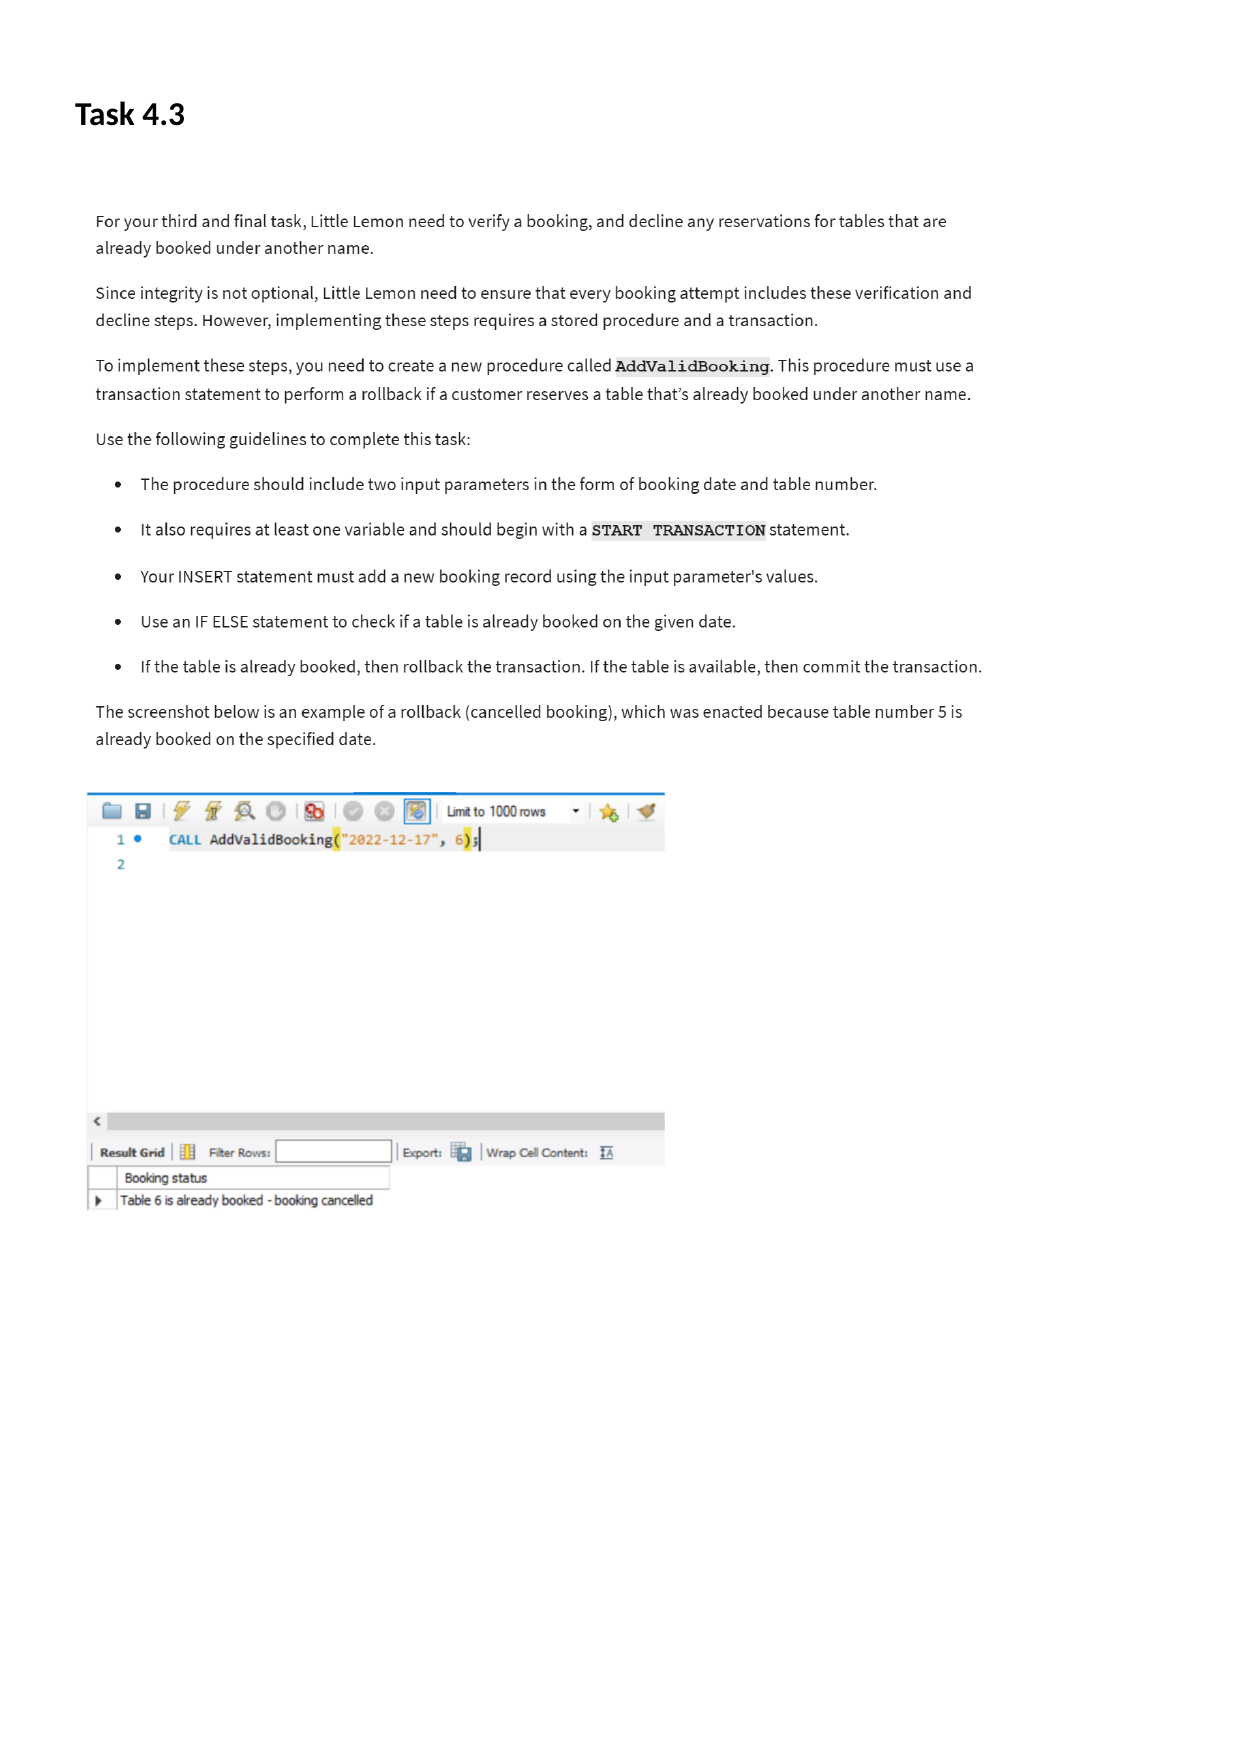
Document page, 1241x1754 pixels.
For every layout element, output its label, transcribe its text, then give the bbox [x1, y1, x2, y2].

subtitle Task 4.3 [75, 81, 1165, 146]
picture [75, 787, 682, 1215]
picture [75, 202, 999, 757]
